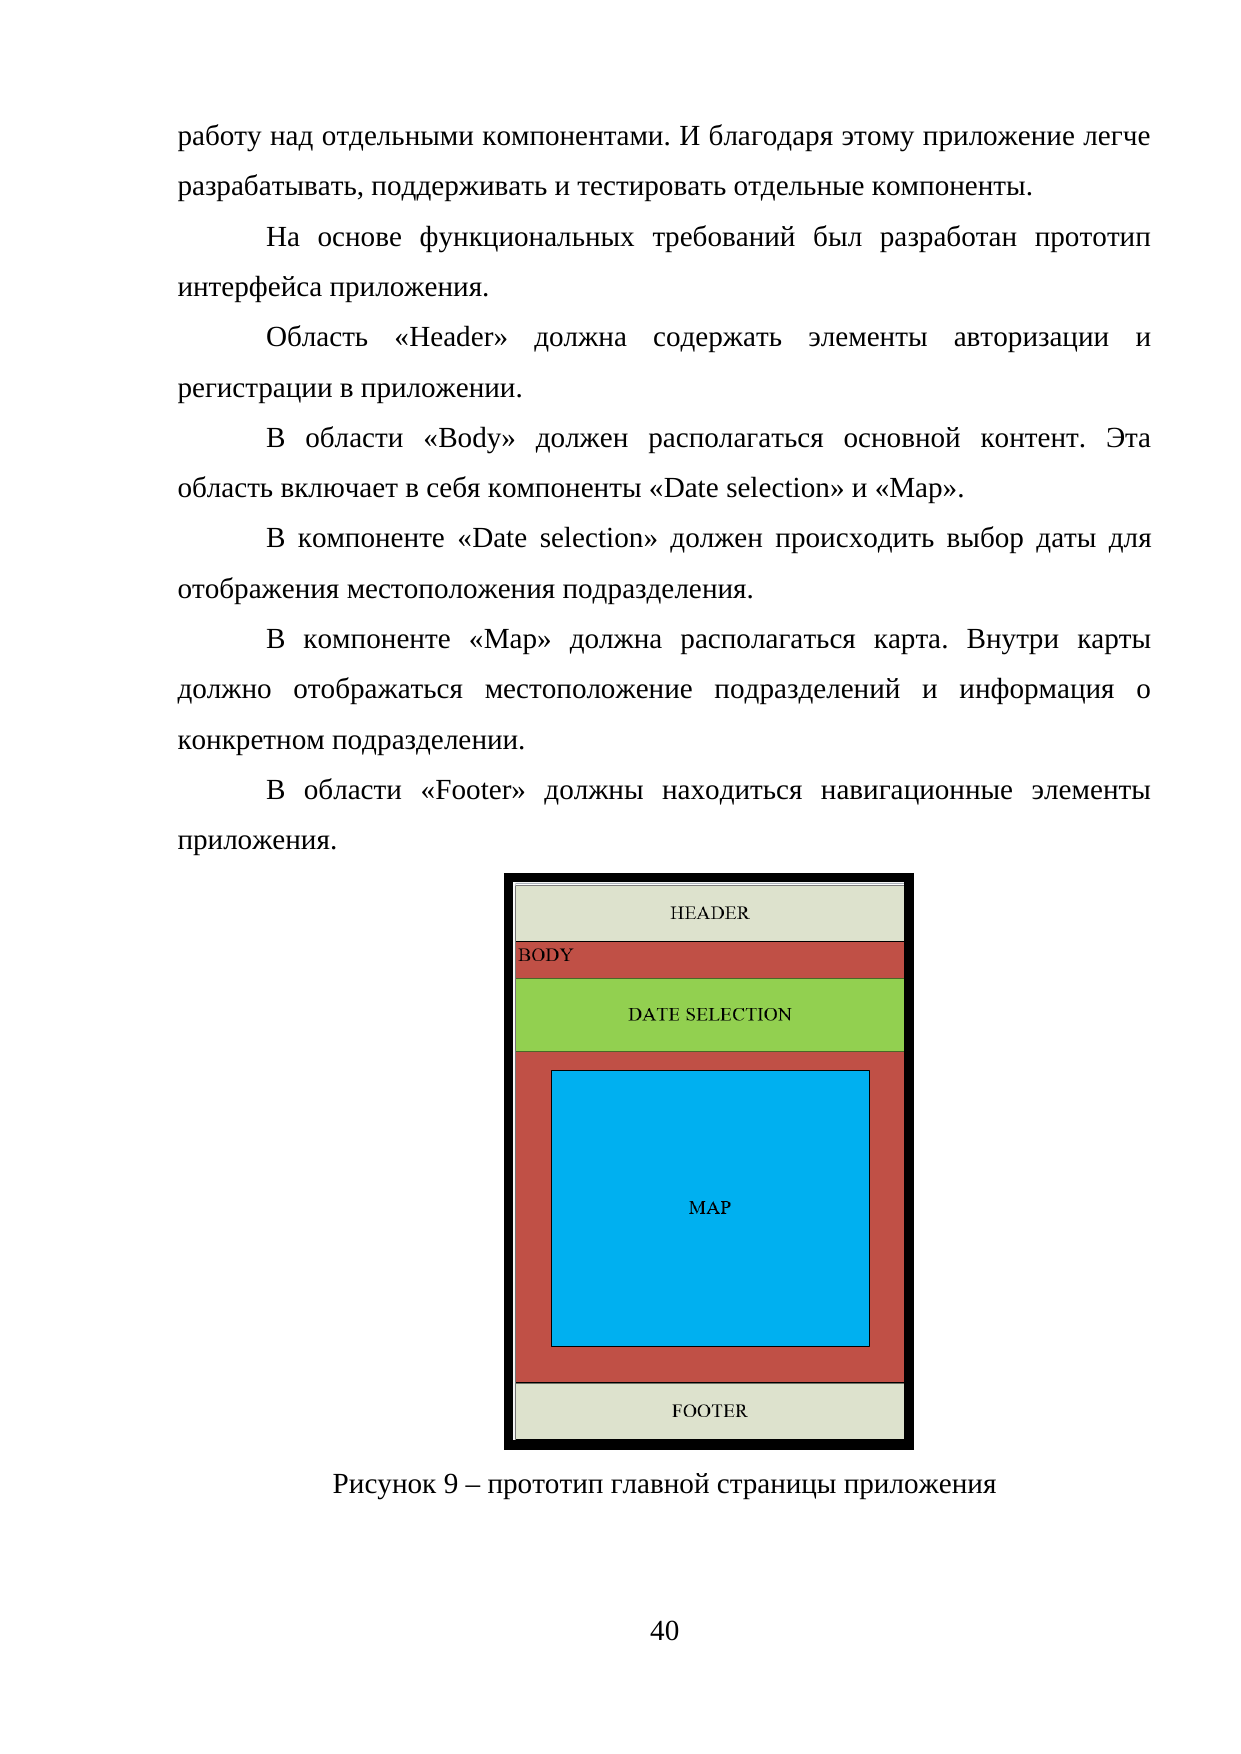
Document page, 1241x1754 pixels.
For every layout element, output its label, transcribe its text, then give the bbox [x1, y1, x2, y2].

text В компоненте «Map» должна располагаться карта. Внутри карты должно отображаться местоположение подразделений и информация о конкретном подразделении. [177, 621, 1152, 755]
text На основе функциональных требований был разработан прототип интерфейса приложения. [177, 219, 1152, 303]
text В области «Body» должен располагаться основной контент. Эта область включает в себя компоненты «Date seleсtion» и «Map». [177, 420, 1152, 504]
text Рисунок 9 – прототип главной страницы приложения [177, 1466, 1152, 1500]
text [177, 118, 1152, 202]
text Область «Header» должна содержать элементы авторизации и регистрации в приложении. [177, 319, 1152, 403]
picture [513, 882, 904, 1440]
text В компоненте «Date selection» должен происходить выбор даты для отображения местоположения подразделения. [177, 521, 1152, 604]
text В области «Footer» должны находиться навигационные элементы приложения. [177, 772, 1152, 856]
